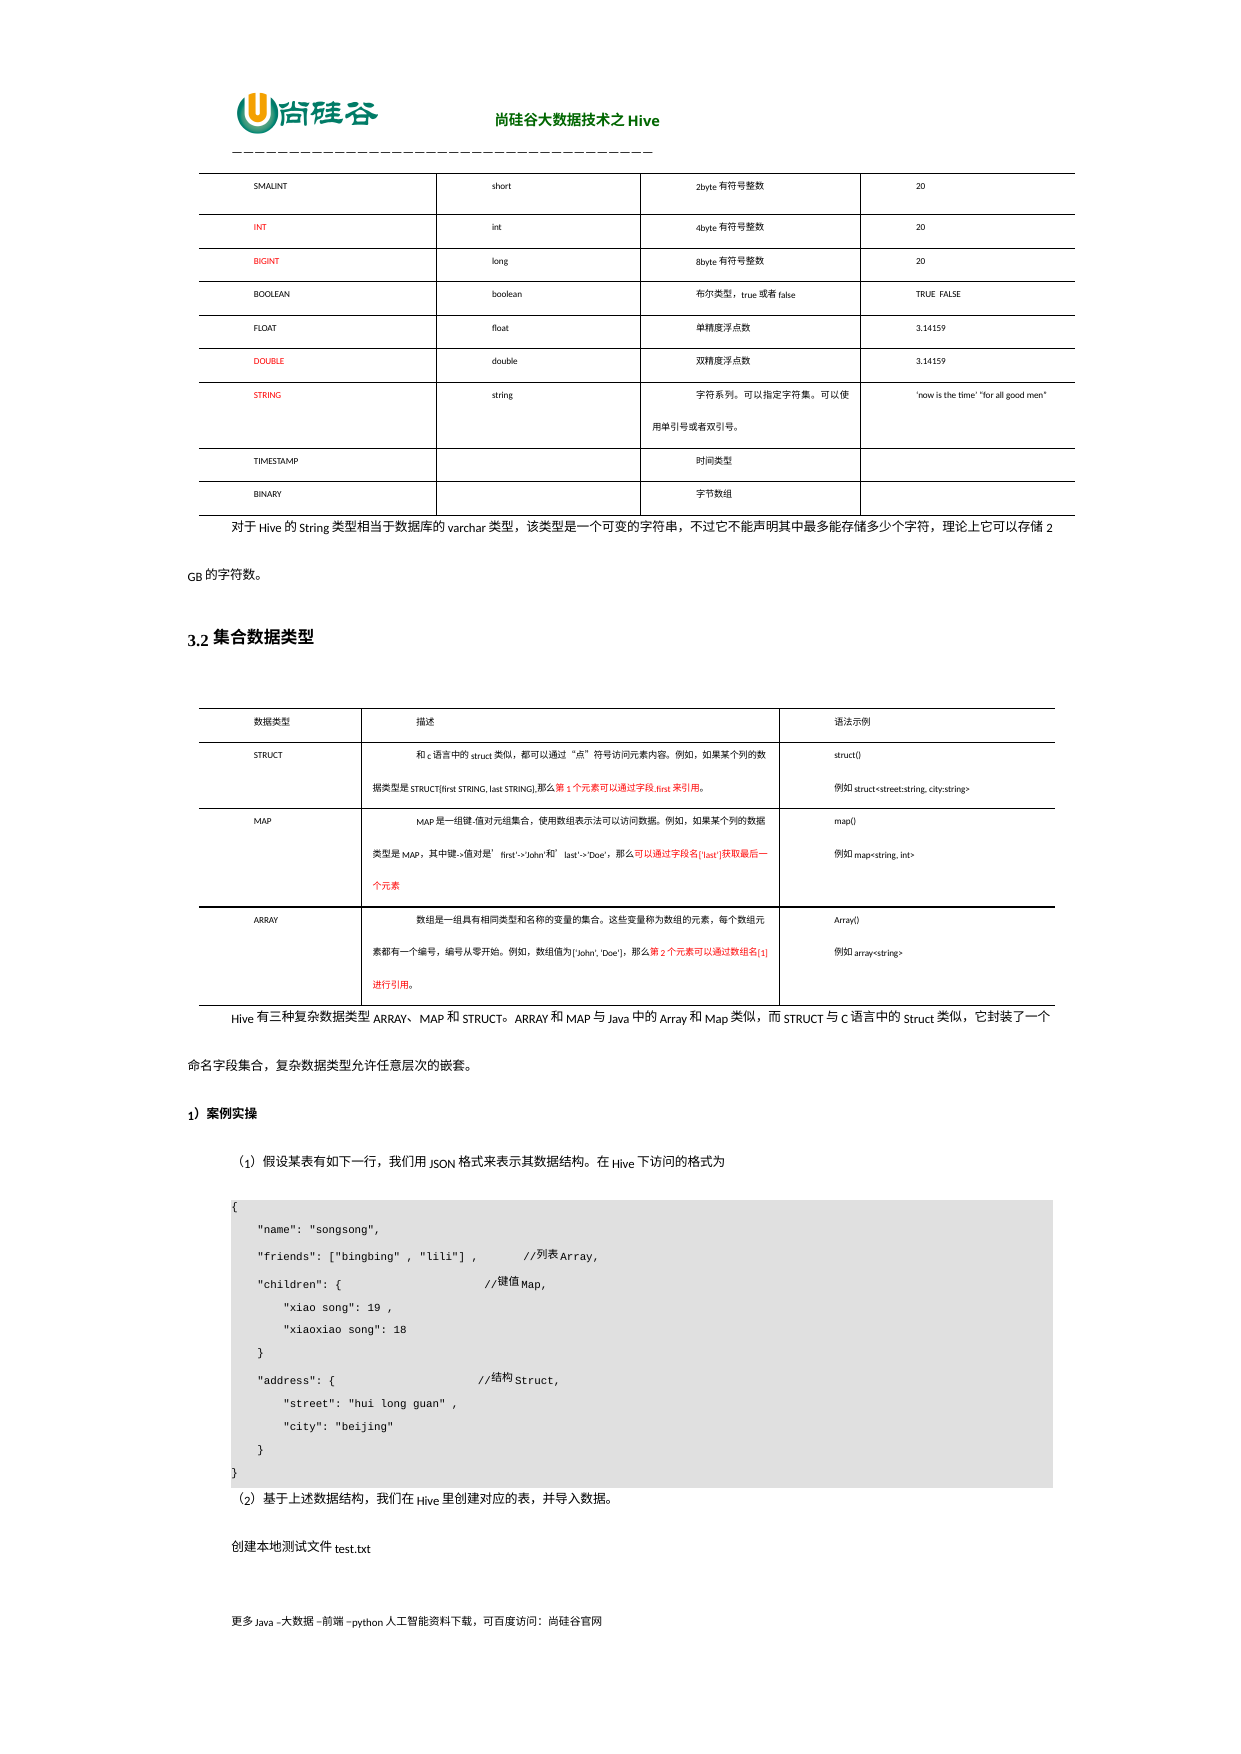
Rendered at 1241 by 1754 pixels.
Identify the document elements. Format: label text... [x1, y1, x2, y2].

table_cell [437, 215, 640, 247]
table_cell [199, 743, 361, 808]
text "xiaoxiao song": 18 [231, 1323, 1053, 1346]
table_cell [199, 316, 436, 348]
text "xiao song": 19 , [231, 1300, 1053, 1323]
text } [231, 1346, 1053, 1369]
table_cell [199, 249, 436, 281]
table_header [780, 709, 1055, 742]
text "children": { //键值Map, [231, 1273, 1053, 1300]
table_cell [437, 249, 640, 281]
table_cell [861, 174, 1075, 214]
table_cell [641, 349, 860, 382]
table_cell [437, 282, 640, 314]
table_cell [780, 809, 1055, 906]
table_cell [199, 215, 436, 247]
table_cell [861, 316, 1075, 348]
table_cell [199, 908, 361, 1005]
text "name": "songsong", [231, 1223, 1053, 1246]
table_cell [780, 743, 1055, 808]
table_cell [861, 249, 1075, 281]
text 创建本地测试文件test.txt [187, 1537, 1053, 1569]
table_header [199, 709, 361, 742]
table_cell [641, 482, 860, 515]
text （2）基于上述数据结构，我们在Hive里创建对应的表，并导入数据。 [187, 1488, 1053, 1521]
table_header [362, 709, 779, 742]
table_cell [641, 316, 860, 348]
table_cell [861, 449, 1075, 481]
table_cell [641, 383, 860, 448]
text 1）案例实操 [187, 1103, 1053, 1136]
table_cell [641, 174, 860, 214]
subtitle 3.2 集合数据类型 [187, 613, 1053, 678]
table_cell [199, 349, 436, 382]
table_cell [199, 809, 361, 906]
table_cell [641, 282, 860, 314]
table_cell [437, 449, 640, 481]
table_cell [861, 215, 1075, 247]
text { [231, 1200, 1053, 1223]
text } [231, 1442, 1053, 1465]
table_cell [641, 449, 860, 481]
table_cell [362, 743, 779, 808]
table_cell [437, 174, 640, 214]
text "friends": ["bingbing" , "lili"] , //列表Array, [231, 1246, 1053, 1273]
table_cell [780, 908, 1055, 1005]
text "street": "hui long guan" , [231, 1397, 1053, 1419]
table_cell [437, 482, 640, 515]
text "city": "beijing" [231, 1419, 1053, 1442]
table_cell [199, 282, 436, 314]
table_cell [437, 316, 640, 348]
text （1）假设某表有如下一行，我们用JSON格式来表示其数据结构。在Hive下访问的格式为 [187, 1151, 1053, 1184]
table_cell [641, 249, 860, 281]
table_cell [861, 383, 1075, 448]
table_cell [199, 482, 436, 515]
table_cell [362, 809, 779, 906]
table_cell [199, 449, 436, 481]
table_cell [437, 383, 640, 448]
text } [231, 1465, 1053, 1488]
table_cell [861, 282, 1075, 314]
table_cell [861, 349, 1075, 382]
text 对于Hive的String类型相当于数据库的varchar类型，该类型是一个可变的字符串，不过它不能声明其中最多能存储多少个字符，理论上它可以存储2GB的字符数。 [187, 516, 1053, 597]
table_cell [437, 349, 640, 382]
text "address": { //结构Struct, [231, 1369, 1053, 1397]
picture [231, 88, 382, 138]
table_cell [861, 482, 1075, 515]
text Hive有三种复杂数据类型ARRAY、MAP 和 STRUCT。ARRAY和MAP与Java中的Array和Map类似，而STRUCT与C语言中的Struct类似，它封装了一个命名字段集合，复杂数据类型允许任意层次的嵌套。 [187, 1006, 1053, 1087]
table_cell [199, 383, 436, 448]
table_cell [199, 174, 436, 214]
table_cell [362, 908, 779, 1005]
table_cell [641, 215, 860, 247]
